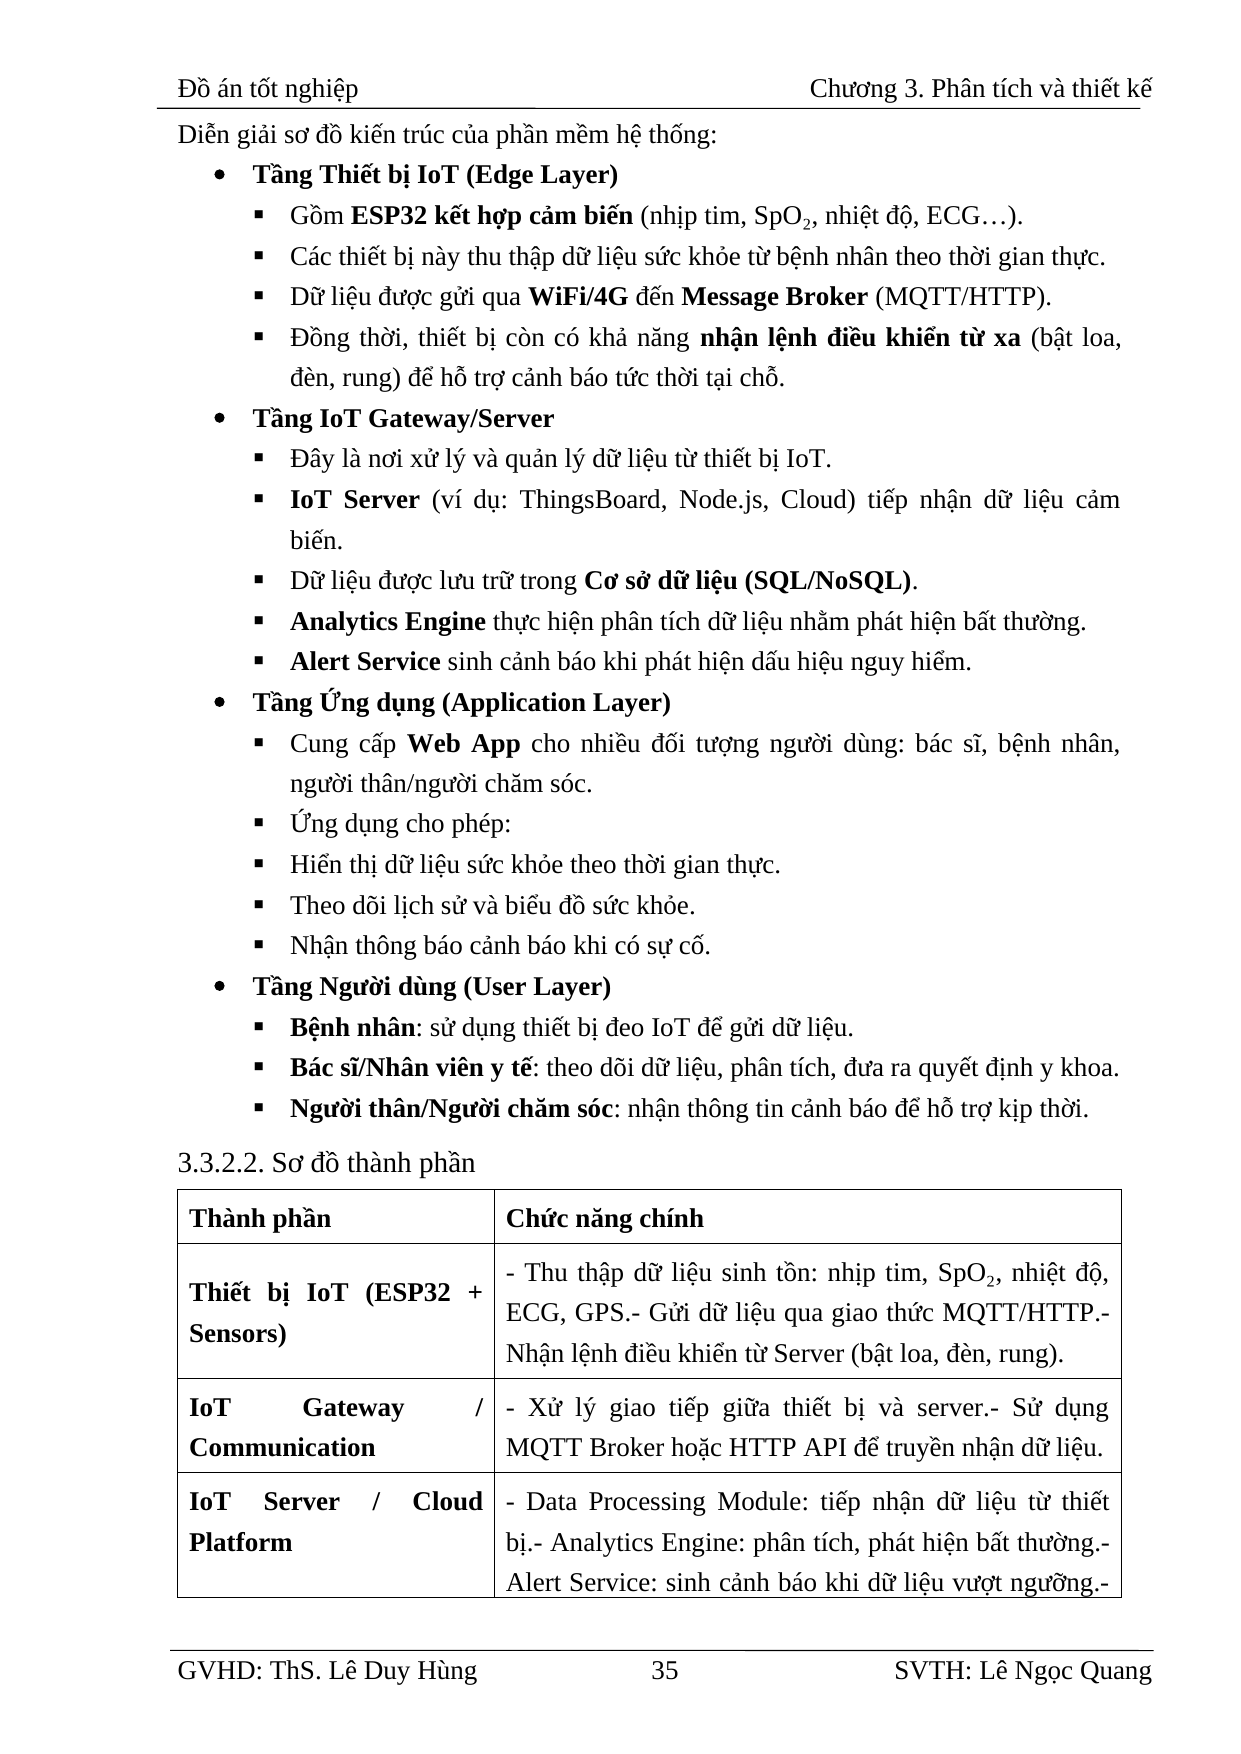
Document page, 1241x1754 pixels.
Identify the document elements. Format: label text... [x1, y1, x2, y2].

list Tầng Thiết bị IoT (Edge Layer) [215, 158, 1122, 190]
list Đây là nơi xử lý và quản lý dữ liệu từ thiết bị IoT. [252, 443, 1122, 474]
list Ứng dụng cho phép: [252, 808, 1122, 839]
table_header Chức năng chính [495, 1190, 1121, 1243]
list Nhận thông báo cảnh báo khi có sự cố. [252, 929, 1122, 961]
table_cell IoT Gateway / Communication [178, 1379, 494, 1472]
list Gồm ESP32 kết hợp cảm biến (nhịp tim, SpO₂, nhiệt độ, ECG…). [252, 199, 1122, 230]
list Đồng thời, thiết bị còn có khả năng nhận lệnh điều khiển từ xa (bật loa, đèn, rung) để hỗ trợ cảnh báo tức thời tại chỗ. [252, 321, 1122, 393]
list Hiển thị dữ liệu sức khỏe theo thời gian thực. [252, 848, 1122, 879]
list Tầng IoT Gateway/Server [215, 402, 1122, 433]
list Alert Service sinh cảnh báo khi phát hiện dấu hiệu nguy hiểm. [252, 645, 1122, 677]
list Cung cấp Web App cho nhiều đối tượng người dùng: bác sĩ, bệnh nhân, người thân/người chăm sóc. [252, 727, 1122, 798]
list IoT Server (ví dụ: ThingsBoard, Node.js, Cloud) tiếp nhận dữ liệu cảm biến. [252, 483, 1122, 555]
list Bệnh nhân: sử dụng thiết bị đeo IoT để gửi dữ liệu. [252, 1011, 1122, 1042]
list Dữ liệu được lưu trữ trong Cơ sở dữ liệu (SQL/NoSQL). [252, 564, 1122, 595]
list Tầng Ứng dụng (Application Layer) [215, 686, 1122, 717]
list Các thiết bị này thu thập dữ liệu sức khỏe từ bệnh nhân theo thời gian thực. [252, 240, 1122, 271]
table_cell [495, 1473, 1121, 1597]
list Tầng Người dùng (User Layer) [215, 970, 1122, 1001]
text Diễn giải sơ đồ kiến trúc của phần mềm hệ thống: [177, 118, 1122, 149]
table_cell - Thu thập dữ liệu sinh tồn: nhịp tim, SpO₂, nhiệt độ, ECG, GPS.- Gửi dữ liệu qua giao thức MQTT/HTTP.- Nhận lệnh điều khiển từ Server (bật loa, đèn, rung). [495, 1244, 1121, 1377]
list Bác sĩ/Nhân viên y tế: theo dõi dữ liệu, phân tích, đưa ra quyết định y khoa. [252, 1051, 1122, 1083]
list Theo dõi lịch sử và biểu đồ sức khỏe. [252, 889, 1122, 920]
list Người thân/Người chăm sóc: nhận thông tin cảnh báo để hỗ trợ kịp thời. [252, 1092, 1122, 1123]
list Analytics Engine thực hiện phân tích dữ liệu nhằm phát hiện bất thường. [252, 605, 1122, 636]
table_cell - Xử lý giao tiếp giữa thiết bị và server.- Sử dụng MQTT Broker hoặc HTTP API để truyền nhận dữ liệu. [495, 1379, 1121, 1472]
list Dữ liệu được gửi qua WiFi/4G đến Message Broker (MQTT/HTTP). [252, 280, 1122, 312]
table_header Thành phần [178, 1190, 494, 1243]
table_cell Thiết bị IoT (ESP32 + Sensors) [178, 1244, 494, 1377]
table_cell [178, 1473, 494, 1597]
text 3.3.2.2. Sơ đồ thành phần [177, 1145, 1122, 1179]
